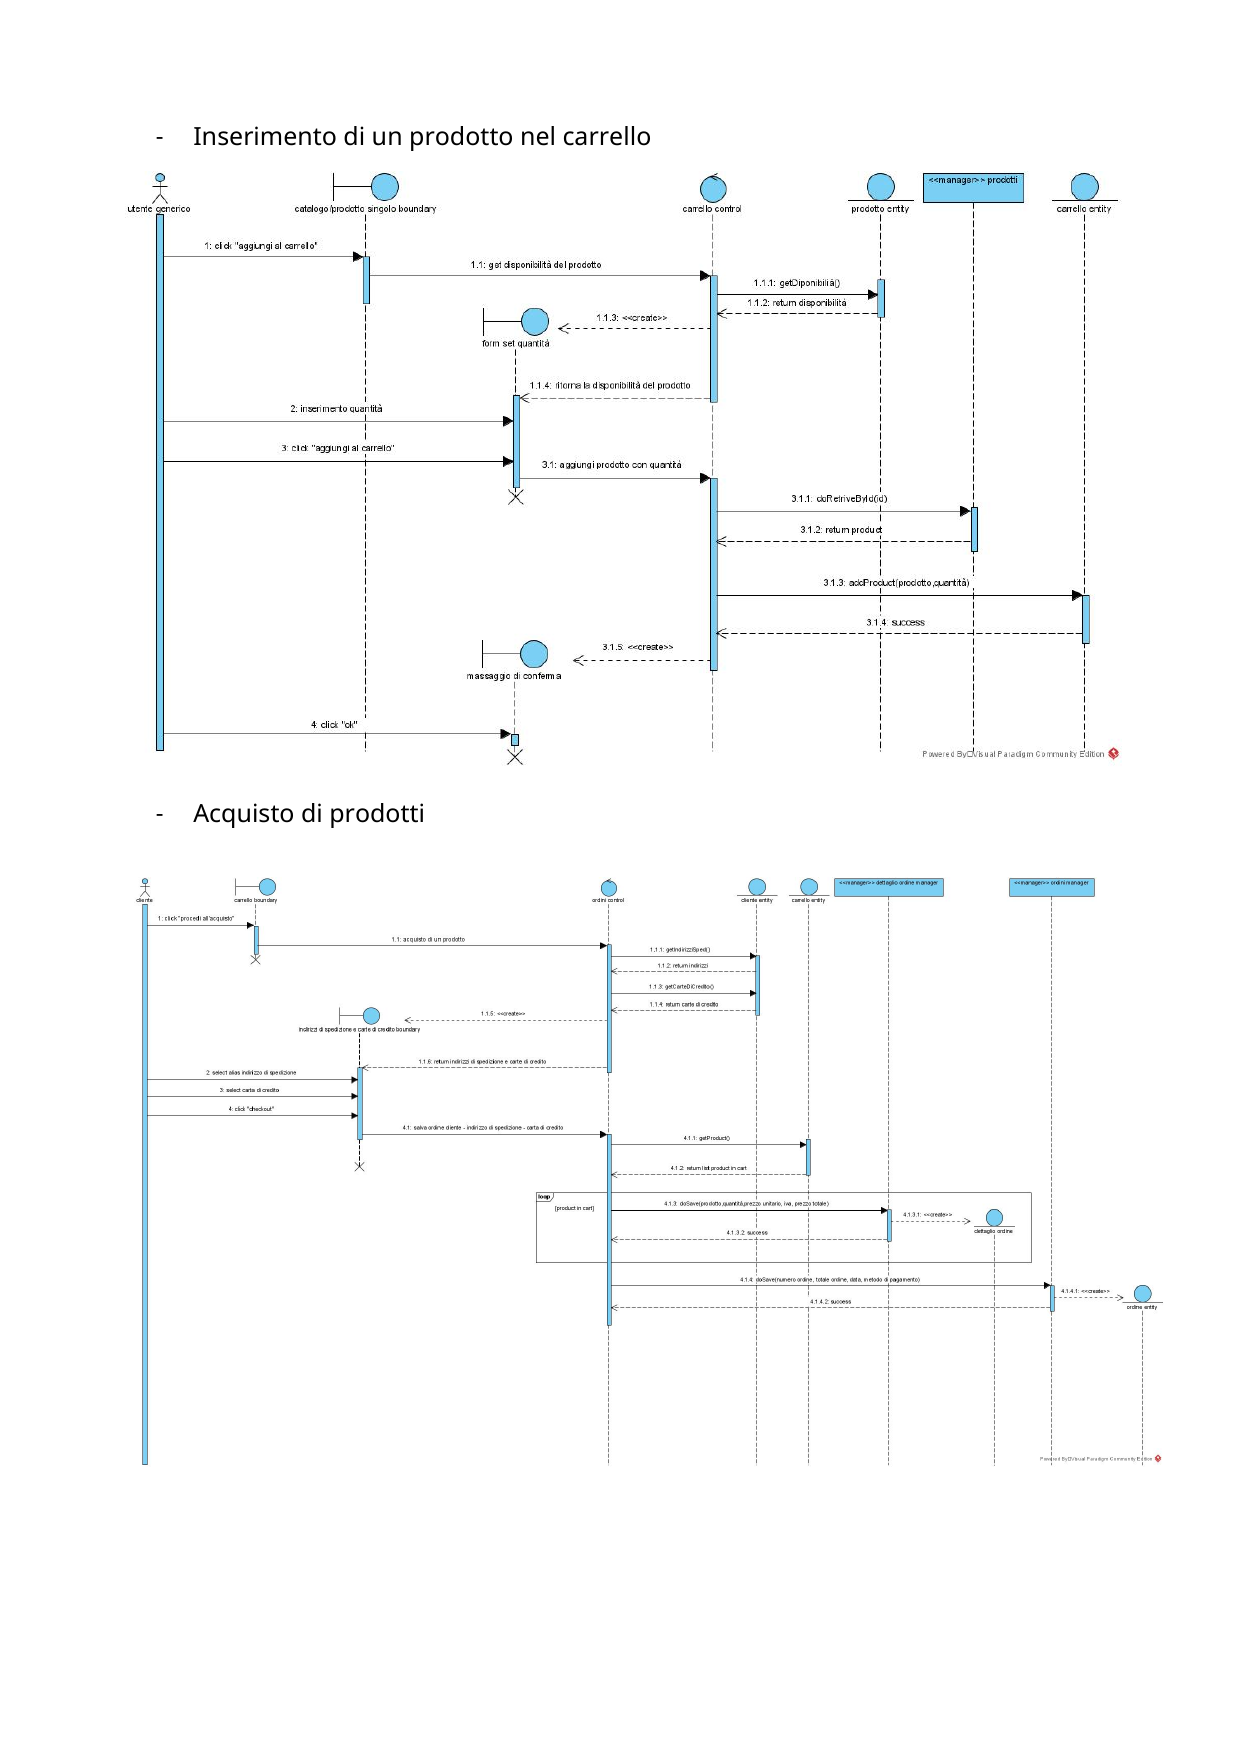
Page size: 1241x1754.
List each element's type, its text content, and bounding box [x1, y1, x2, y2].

picture [118, 171, 1123, 767]
list Acquisto di prodotti [156, 795, 1122, 829]
list Inserimento di un prodotto nel carrello [156, 118, 1122, 152]
picture [118, 877, 1164, 1467]
